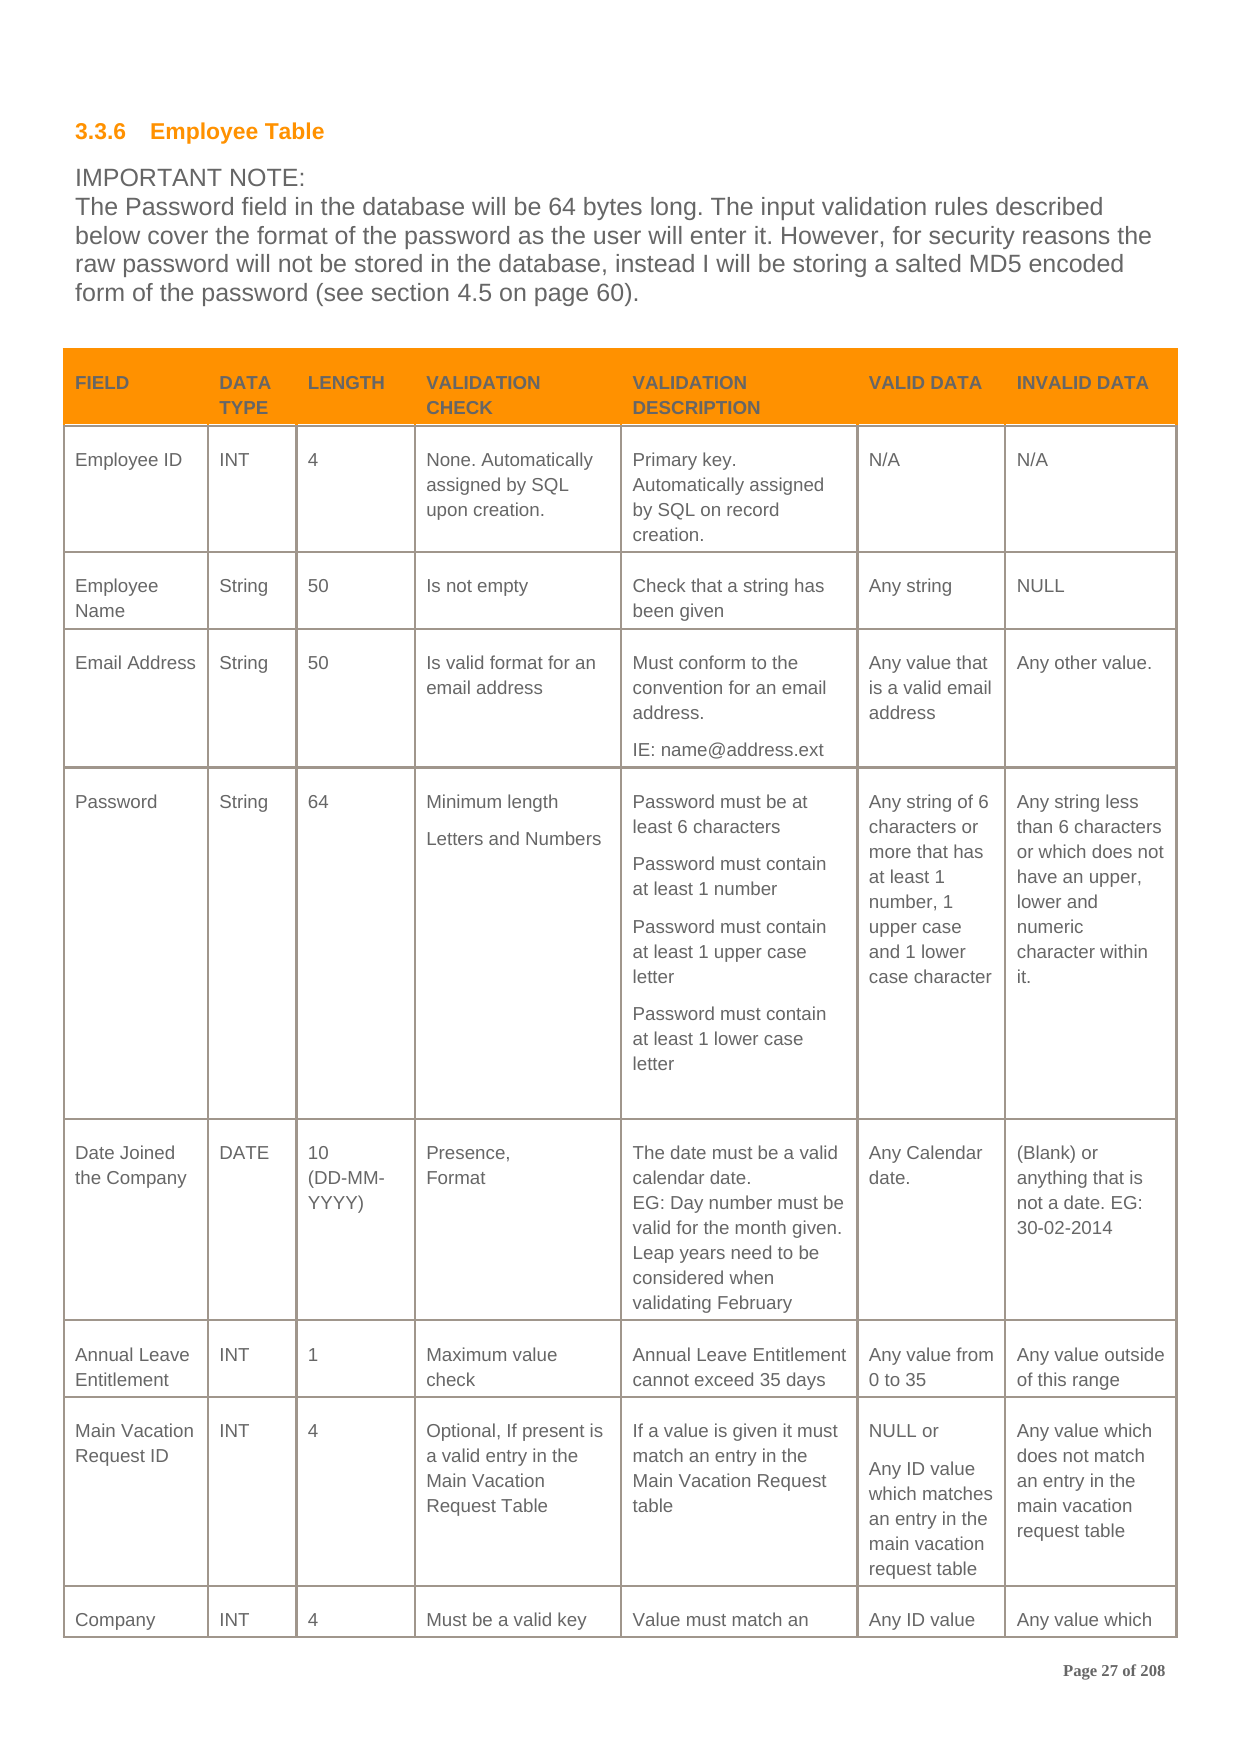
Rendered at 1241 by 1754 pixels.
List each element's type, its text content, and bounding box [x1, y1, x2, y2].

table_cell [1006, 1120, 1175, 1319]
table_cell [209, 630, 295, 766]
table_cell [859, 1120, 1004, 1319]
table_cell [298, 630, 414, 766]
subtitle Employee Table [75, 118, 1165, 144]
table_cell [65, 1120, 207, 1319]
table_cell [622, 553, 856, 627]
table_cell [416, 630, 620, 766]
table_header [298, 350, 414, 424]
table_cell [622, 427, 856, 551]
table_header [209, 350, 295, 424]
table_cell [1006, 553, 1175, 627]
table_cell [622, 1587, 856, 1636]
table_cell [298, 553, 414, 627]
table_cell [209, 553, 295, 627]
text IMPORTANT NOTE: The Password field in the database will be 64 bytes long. The input validation rules described below cover the format of the password as the user will enter it. However, for security reasons the raw password will not be stored in the database, instead I will be storing a salted MD5 encoded form of the password (see section 3.9 on page 47). [75, 163, 1165, 307]
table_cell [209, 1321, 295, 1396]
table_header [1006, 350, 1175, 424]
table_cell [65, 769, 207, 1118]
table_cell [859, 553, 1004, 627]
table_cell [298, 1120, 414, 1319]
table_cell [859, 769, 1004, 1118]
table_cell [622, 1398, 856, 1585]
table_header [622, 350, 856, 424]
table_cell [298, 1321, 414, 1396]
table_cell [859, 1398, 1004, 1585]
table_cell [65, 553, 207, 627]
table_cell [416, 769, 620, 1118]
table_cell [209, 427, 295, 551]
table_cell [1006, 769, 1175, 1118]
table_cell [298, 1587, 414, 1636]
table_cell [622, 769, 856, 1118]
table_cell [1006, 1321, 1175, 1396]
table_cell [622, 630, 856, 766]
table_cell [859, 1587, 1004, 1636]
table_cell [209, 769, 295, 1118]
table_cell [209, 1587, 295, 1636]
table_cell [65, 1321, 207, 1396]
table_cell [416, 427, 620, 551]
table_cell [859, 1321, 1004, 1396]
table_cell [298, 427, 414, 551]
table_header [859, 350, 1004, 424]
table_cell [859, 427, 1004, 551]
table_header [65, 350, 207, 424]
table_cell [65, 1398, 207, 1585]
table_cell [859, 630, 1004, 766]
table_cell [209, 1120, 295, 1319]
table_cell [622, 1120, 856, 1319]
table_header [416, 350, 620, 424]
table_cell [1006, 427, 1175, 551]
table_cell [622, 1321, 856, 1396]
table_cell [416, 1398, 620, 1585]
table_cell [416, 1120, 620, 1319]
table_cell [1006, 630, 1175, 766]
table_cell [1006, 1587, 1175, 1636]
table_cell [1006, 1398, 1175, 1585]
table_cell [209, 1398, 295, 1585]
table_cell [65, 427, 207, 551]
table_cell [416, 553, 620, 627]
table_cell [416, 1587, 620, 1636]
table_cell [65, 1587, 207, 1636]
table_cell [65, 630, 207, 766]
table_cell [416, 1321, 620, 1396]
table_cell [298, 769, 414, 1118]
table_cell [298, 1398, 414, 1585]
